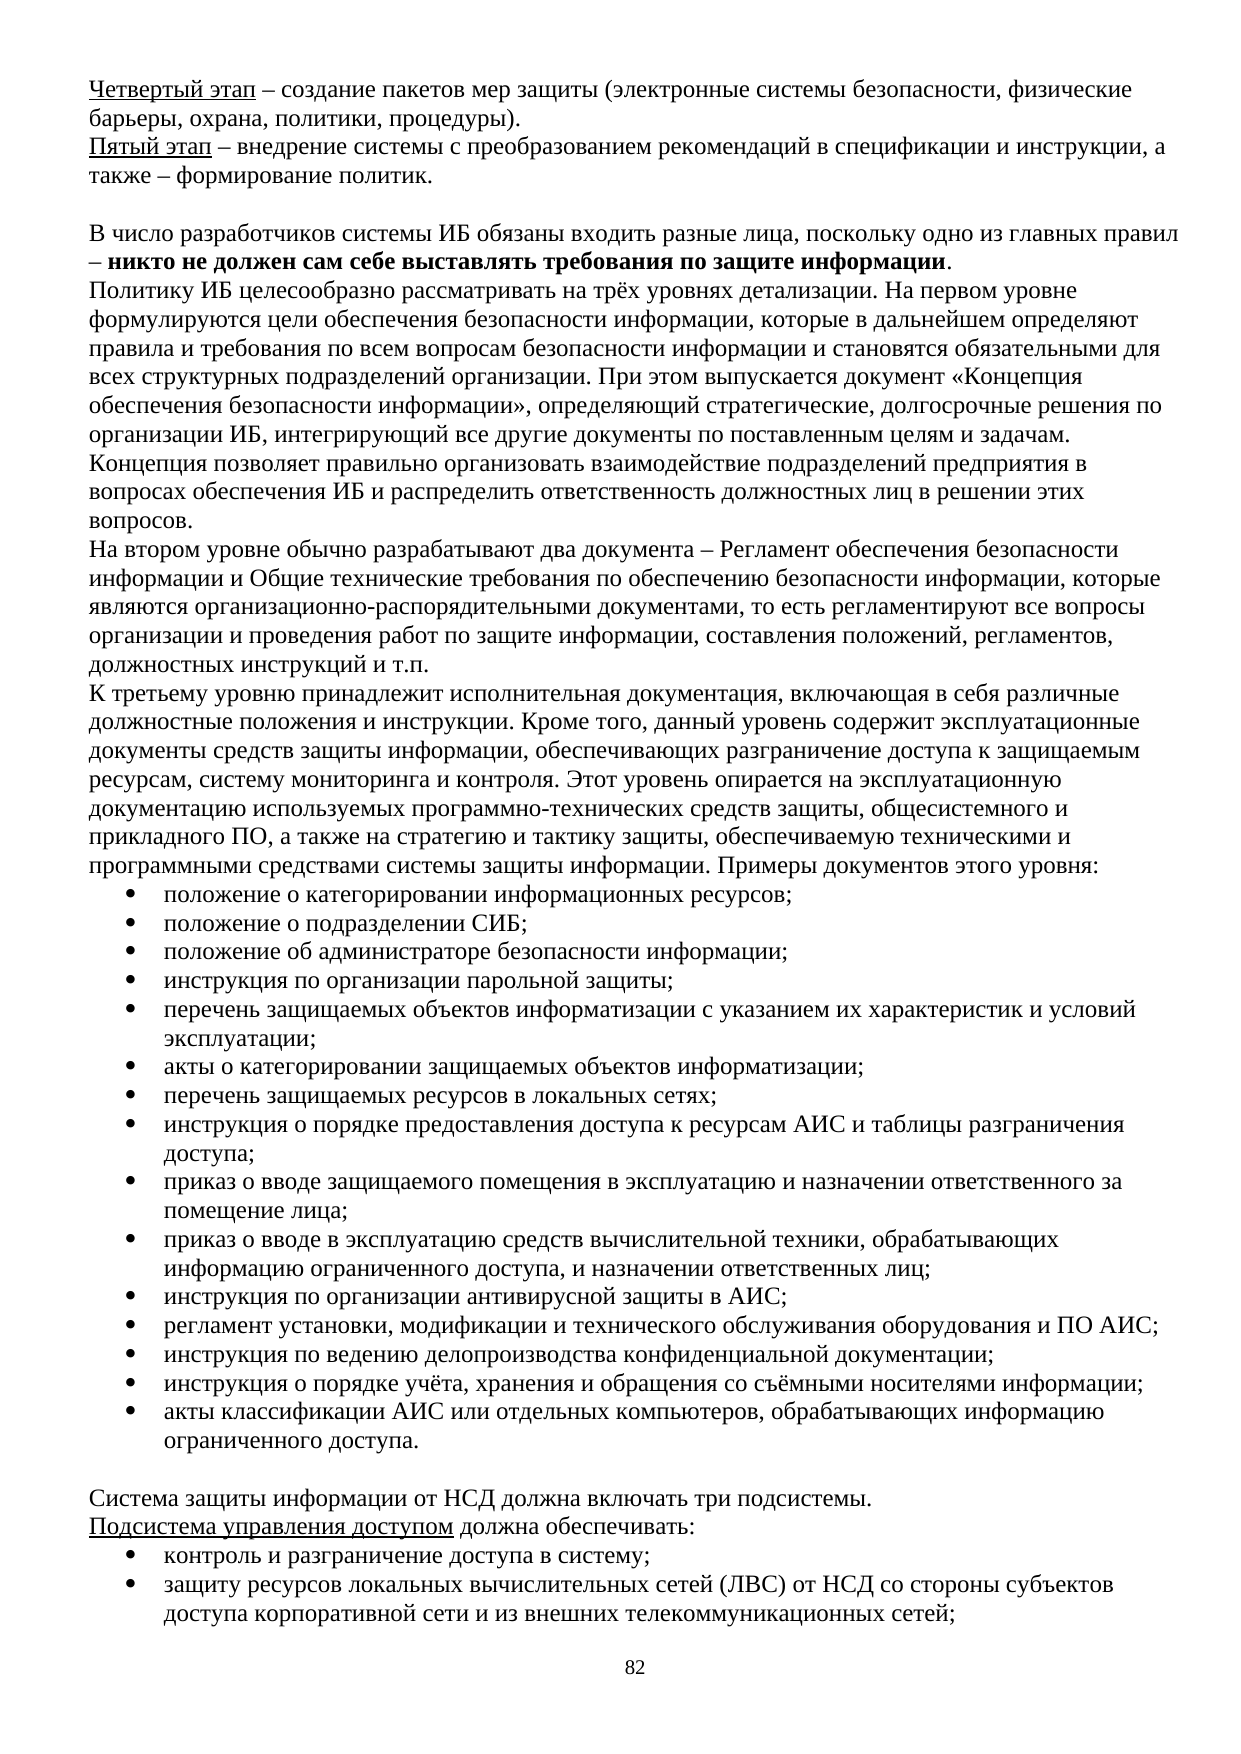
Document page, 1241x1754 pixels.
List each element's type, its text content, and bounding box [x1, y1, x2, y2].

list положение о категорировании информационных ресурсов; [126, 879, 1181, 908]
list инструкция по организации парольной защиты; [126, 965, 1181, 994]
list инструкция по ведению делопроизводства конфиденциальной документации; [126, 1339, 1181, 1368]
list инструкция о порядке предоставления доступа к ресурсам АИС и таблицы разграничения доступа; [126, 1109, 1181, 1166]
list защиту ресурсов локальных вычислительных сетей (ЛВС) от НСД со стороны субъектов доступа корпоративной сети и из внешних телекоммуникационных сетей; [126, 1569, 1181, 1626]
text Пятый этап – внедрение системы с преобразованием рекомендаций в спецификации и инструкции, а также – формирование политик. [89, 131, 1181, 189]
text Политику ИБ целесообразно рассматривать на трёх уровнях детализации. На первом уровне формулируются цели обеспечения безопасности информации, которые в дальнейшем определяют правила и требования по всем вопросам безопасности информации и становятся обязательными для всех структурных подразделений организации. При этом выпускается документ «Концепция обеспечения безопасности информации», определяющий стратегические, долгосрочные решения по организации ИБ, интегрирующий все другие документы по поставленным целям и задачам. Концепция позволяет правильно организовать взаимодействие подразделений предприятия в вопросах обеспечения ИБ и распределить ответственность должностных лиц в решении этих вопросов. [89, 275, 1181, 534]
list акты классификации АИС или отдельных компьютеров, обрабатывающих информацию ограниченного доступа. [126, 1396, 1181, 1454]
list перечень защищаемых объектов информатизации с указанием их характеристик и условий эксплуатации; [126, 994, 1181, 1051]
list приказ о вводе защищаемого помещения в эксплуатацию и назначении ответственного за помещение лица; [126, 1166, 1181, 1224]
text В число разработчиков системы ИБ обязаны входить разные лица, поскольку одно из главных правил – никто не должен сам себе выставлять требования по защите информации. [89, 218, 1181, 275]
text На втором уровне обычно разрабатывают два документа – Регламент обеспечения безопасности информации и Общие технические требования по обеспечению безопасности информации, которые являются организационно-распорядительными документами, то есть регламентируют все вопросы организации и проведения работ по защите информации, составления положений, регламентов, должностных инструкций и т.п. [89, 534, 1181, 678]
list положение об администраторе безопасности информации; [126, 936, 1181, 965]
list положение о подразделении СИБ; [126, 908, 1181, 936]
list приказ о вводе в эксплуатацию средств вычислительной техники, обрабатывающих информацию ограниченного доступа, и назначении ответственных лиц; [126, 1224, 1181, 1281]
list инструкция по организации антивирусной защиты в АИС; [126, 1281, 1181, 1310]
text К третьему уровню принадлежит исполнительная документация, включающая в себя различные должностные положения и инструкции. Кроме того, данный уровень содержит эксплуатационные документы средств защиты информации, обеспечивающих разграничение доступа к защищаемым ресурсам, систему мониторинга и контроля. Этот уровень опирается на эксплуатационную документацию используемых программно-технических средств защиты, общесистемного и прикладного ПО, а также на стратегию и тактику защиты, обеспечиваемую техническими и программными средствами системы защиты информации. Примеры документов этого уровня: [89, 678, 1181, 879]
list регламент установки, модификации и технического обслуживания оборудования и ПО АИС; [126, 1310, 1181, 1339]
list перечень защищаемых ресурсов в локальных сетях; [126, 1080, 1181, 1109]
list акты о категорировании защищаемых объектов информатизации; [126, 1051, 1181, 1080]
text Система защиты информации от НСД должна включать три подсистемы. [89, 1483, 1181, 1511]
text Четвертый этап – создание пакетов мер защиты (электронные системы безопасности, физические барьеры, охрана, политики, процедуры). [89, 74, 1181, 131]
list инструкция о порядке учёта, хранения и обращения со съёмными носителями информации; [126, 1368, 1181, 1396]
list контроль и разграничение доступа в систему; [126, 1540, 1181, 1569]
text Подсистема управления доступом должна обеспечивать: [89, 1511, 1181, 1540]
